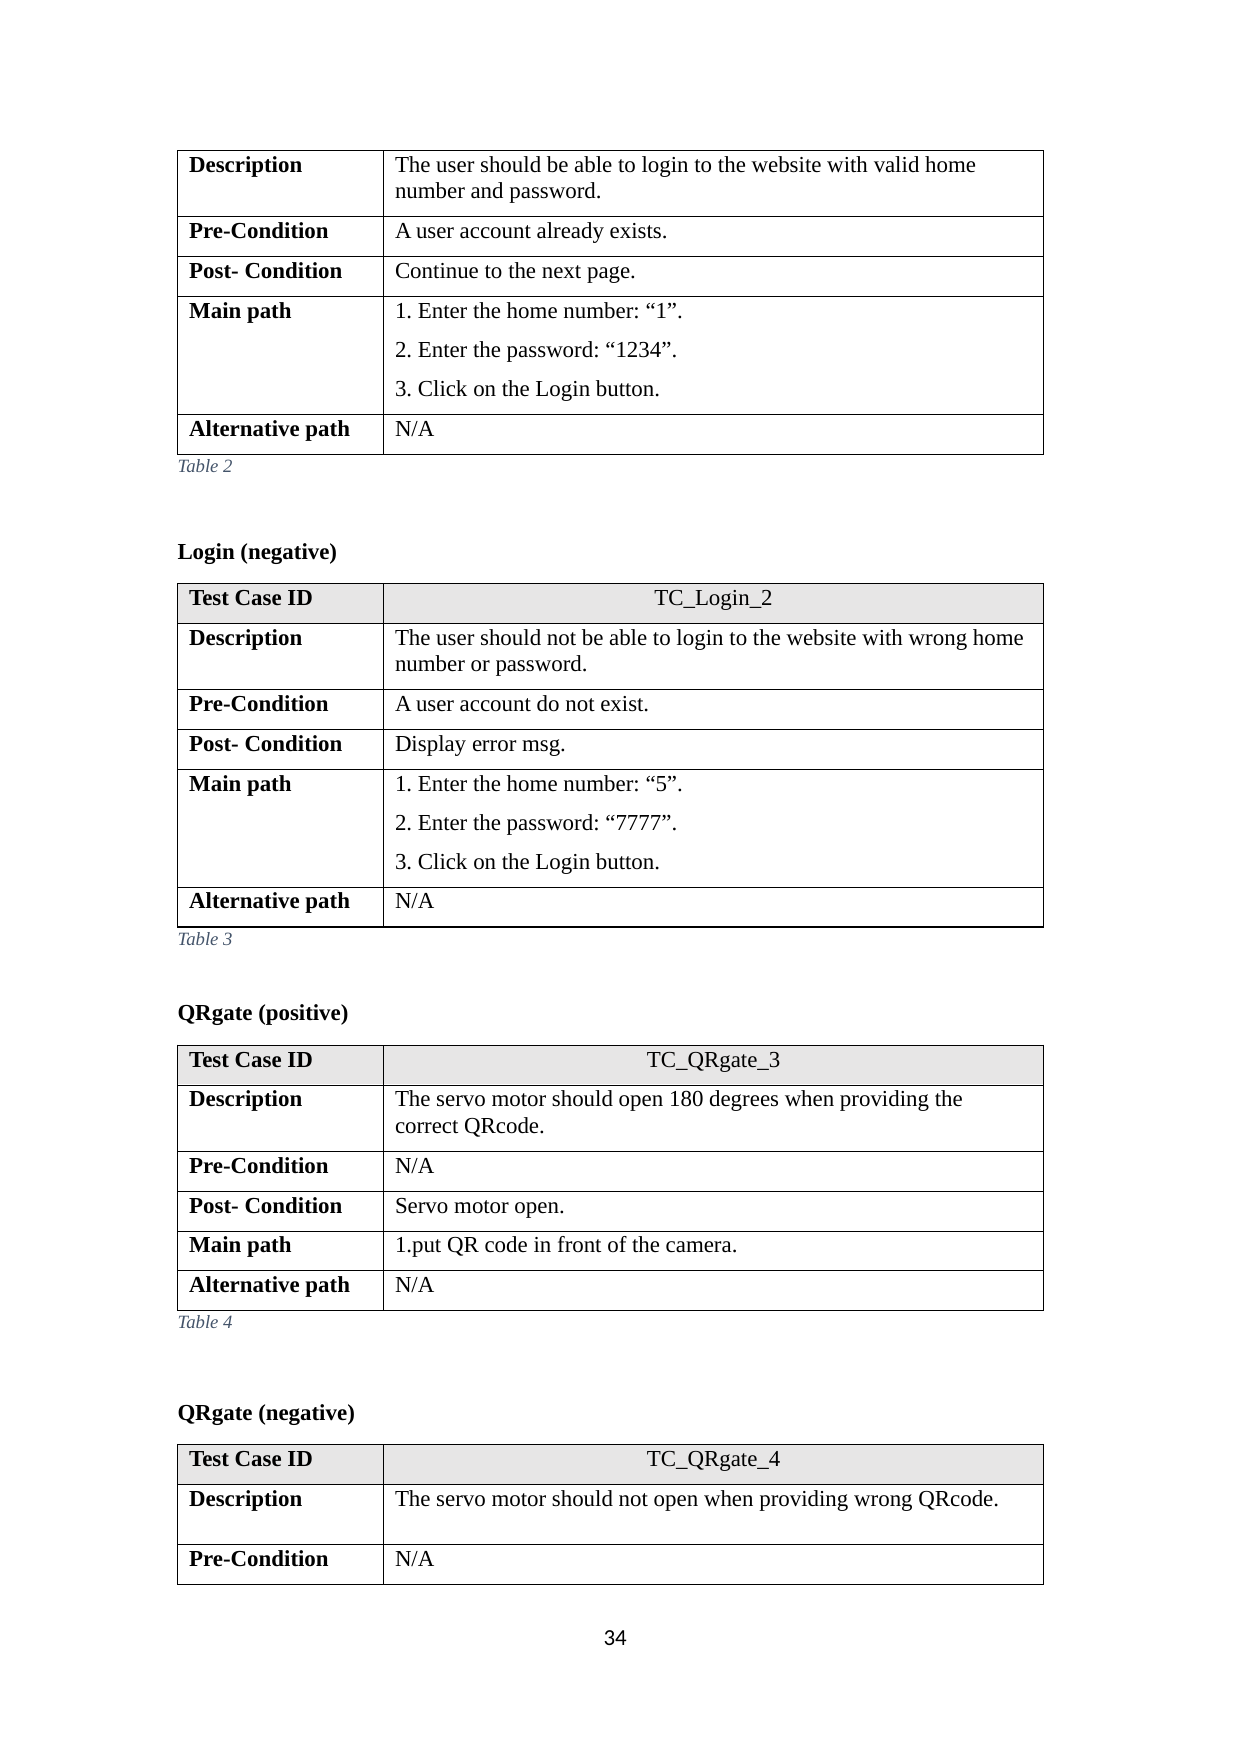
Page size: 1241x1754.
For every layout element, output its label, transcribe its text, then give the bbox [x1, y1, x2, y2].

table_cell Description [178, 1485, 383, 1543]
table_header Test Case ID [178, 1445, 383, 1484]
table_cell N/A [384, 1271, 1043, 1310]
table_cell Description [178, 624, 383, 689]
table_cell 1. Enter the home number: “1”. 2. Enter the password: “1234”. 3. Click on the Login button. [384, 297, 1043, 414]
text Table 3 [177, 927, 1053, 949]
table_header TC_Login_2 [384, 584, 1043, 623]
table_header Test Case ID [178, 584, 383, 623]
table_header TC_QRgate_4 [384, 1445, 1043, 1484]
text Table 2 [177, 454, 1053, 476]
table_cell Pre-Condition [178, 1152, 383, 1191]
table_cell The user should be able to login to the website with valid home number and password. [384, 151, 1043, 216]
table_cell Main path [178, 297, 383, 414]
table_header TC_QRgate_3 [384, 1046, 1043, 1084]
table_cell A user account do not exist. [384, 690, 1043, 729]
table_cell Main path [178, 1232, 383, 1270]
table_cell N/A [384, 888, 1043, 926]
table_cell Alternative path [178, 1271, 383, 1310]
table_cell N/A [384, 1545, 1043, 1583]
table_cell Main path [178, 770, 383, 887]
table_cell Pre-Condition [178, 217, 383, 256]
text Table 4 [177, 1311, 1053, 1333]
table_cell Description [178, 151, 383, 216]
table_cell Alternative path [178, 888, 383, 926]
table_cell Post- Condition [178, 730, 383, 769]
table_cell A user account already exists. [384, 217, 1043, 256]
table_header Test Case ID [178, 1046, 383, 1084]
table_cell Servo motor open. [384, 1192, 1043, 1231]
table_cell Continue to the next page. [384, 257, 1043, 296]
table_cell N/A [384, 1152, 1043, 1191]
table_cell N/A [384, 415, 1043, 453]
table_cell Description [178, 1086, 383, 1151]
table_cell Post- Condition [178, 1192, 383, 1231]
table_cell Pre-Condition [178, 1545, 383, 1583]
text QRgate (positive) [177, 999, 1053, 1026]
table_cell 1.put QR code in front of the camera. [384, 1232, 1043, 1270]
table_cell 1. Enter the home number: “5”. 2. Enter the password: “7777”. 3. Click on the Login button. [384, 770, 1043, 887]
table_cell Display error msg. [384, 730, 1043, 769]
table_cell The servo motor should not open when providing wrong QRcode. [384, 1485, 1043, 1543]
text QRgate (negative) [177, 1399, 1053, 1425]
table_cell Alternative path [178, 415, 383, 453]
table_cell Pre-Condition [178, 690, 383, 729]
table_cell The user should not be able to login to the website with wrong home number or password. [384, 624, 1043, 689]
table_cell Post- Condition [178, 257, 383, 296]
text Login (negative) [177, 538, 1053, 564]
table_cell The servo motor should open 180 degrees when providing the correct QRcode. [384, 1086, 1043, 1151]
